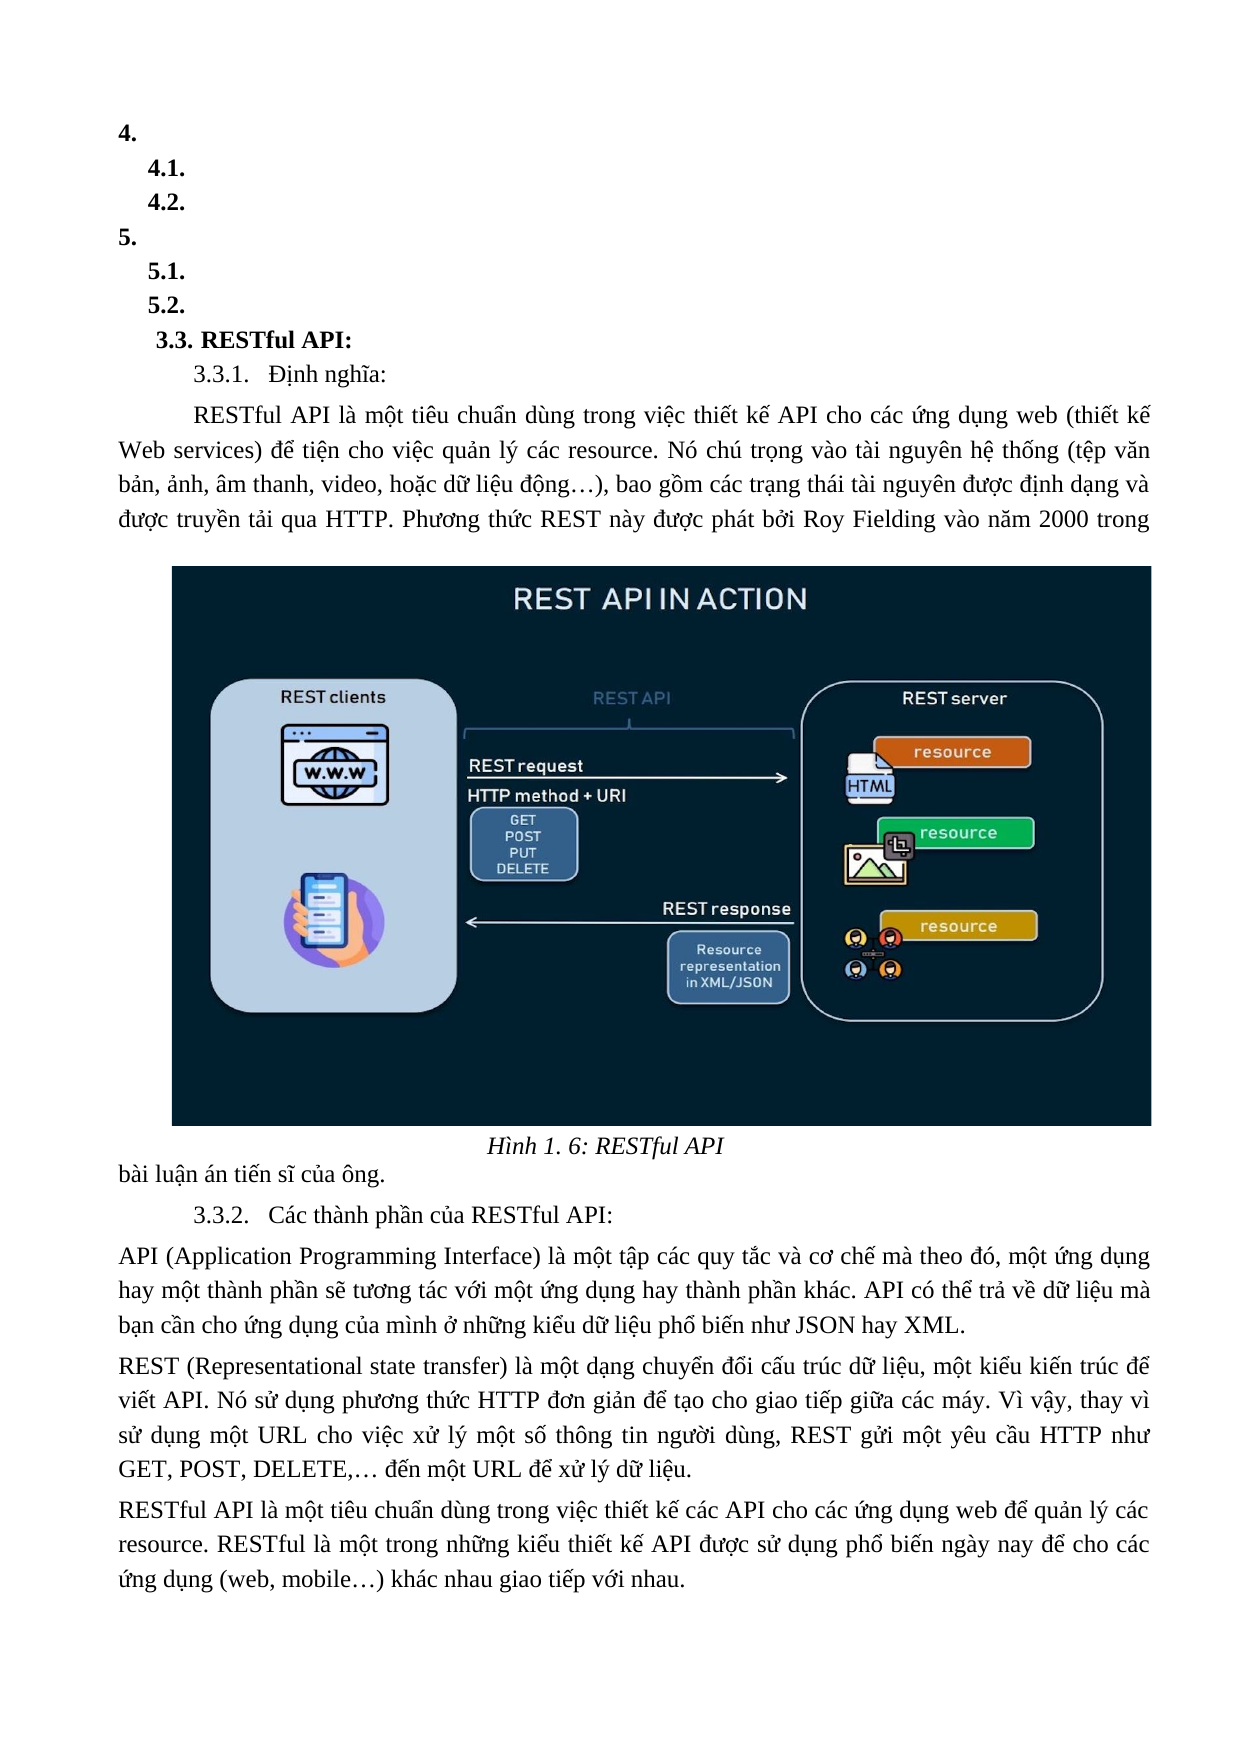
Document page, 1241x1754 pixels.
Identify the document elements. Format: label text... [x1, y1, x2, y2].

picture [171, 566, 1152, 1126]
text RESTful API là một tiêu chuẩn dùng trong việc thiết kế các API cho các ứng dụng web để quản lý các resource. RESTful là một trong những kiểu thiết kế API được sử dụng phổ biến ngày nay để cho các ứng dụng (web, mobile…) khác nhau giao tiếp với nhau. [118, 1495, 1152, 1593]
text API (Application Programming Interface) là một tập các quy tắc và cơ chế mà theo đó, một ứng dụng hay một thành phần sẽ tương tác với một ứng dụng hay thành phần khác. API có thể trả về dữ liệu mà bạn cần cho ứng dụng của mình ở những kiểu dữ liệu phổ biến như JSON hay XML. [118, 1241, 1152, 1339]
list RESTful API: [156, 325, 1152, 354]
text REST (Representational state transfer) là một dạng chuyển đổi cấu trúc dữ liệu, một kiểu kiến trúc để viết API. Nó sử dụng phương thức HTTP đơn giản để tạo cho giao tiếp giữa các máy. Vì vậy, thay vì sử dụng một URL cho việc xử lý một số thông tin người dùng, REST gửi một yêu cầu HTTP như GET, POST, DELETE,… đến một URL để xử lý dữ liệu. [118, 1351, 1152, 1483]
list Các thành phần của RESTful API: [193, 1200, 1152, 1229]
list Định nghĩa: [193, 359, 1152, 388]
